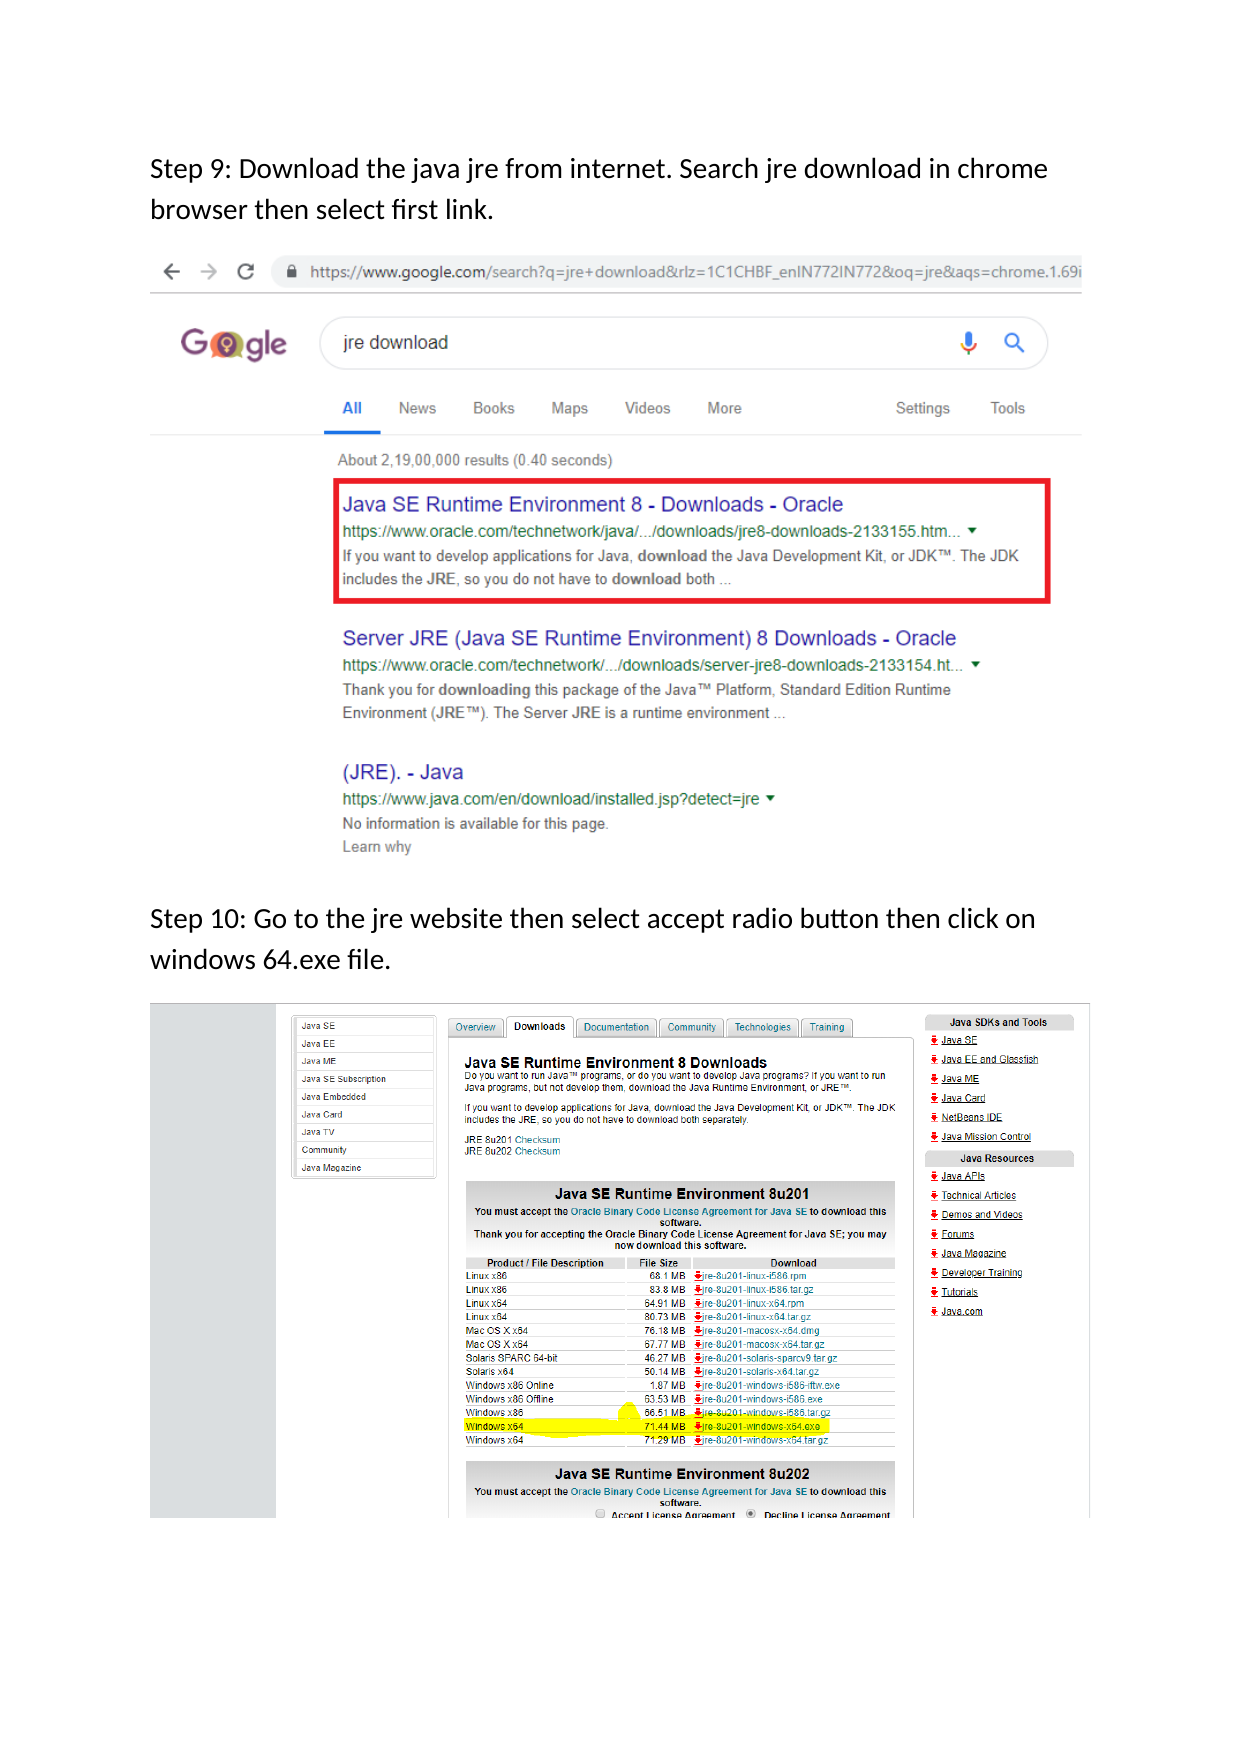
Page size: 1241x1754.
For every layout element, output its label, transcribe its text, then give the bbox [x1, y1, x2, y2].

text Step 9: Download the java jre from internet. Search jre download in chrome browser then select first link. [150, 150, 1090, 227]
picture [150, 252, 1091, 875]
text Step 10: Go to the jre website then select accept radio button then click on windows 64.exe file. [150, 900, 1090, 976]
picture [150, 1002, 1091, 1518]
